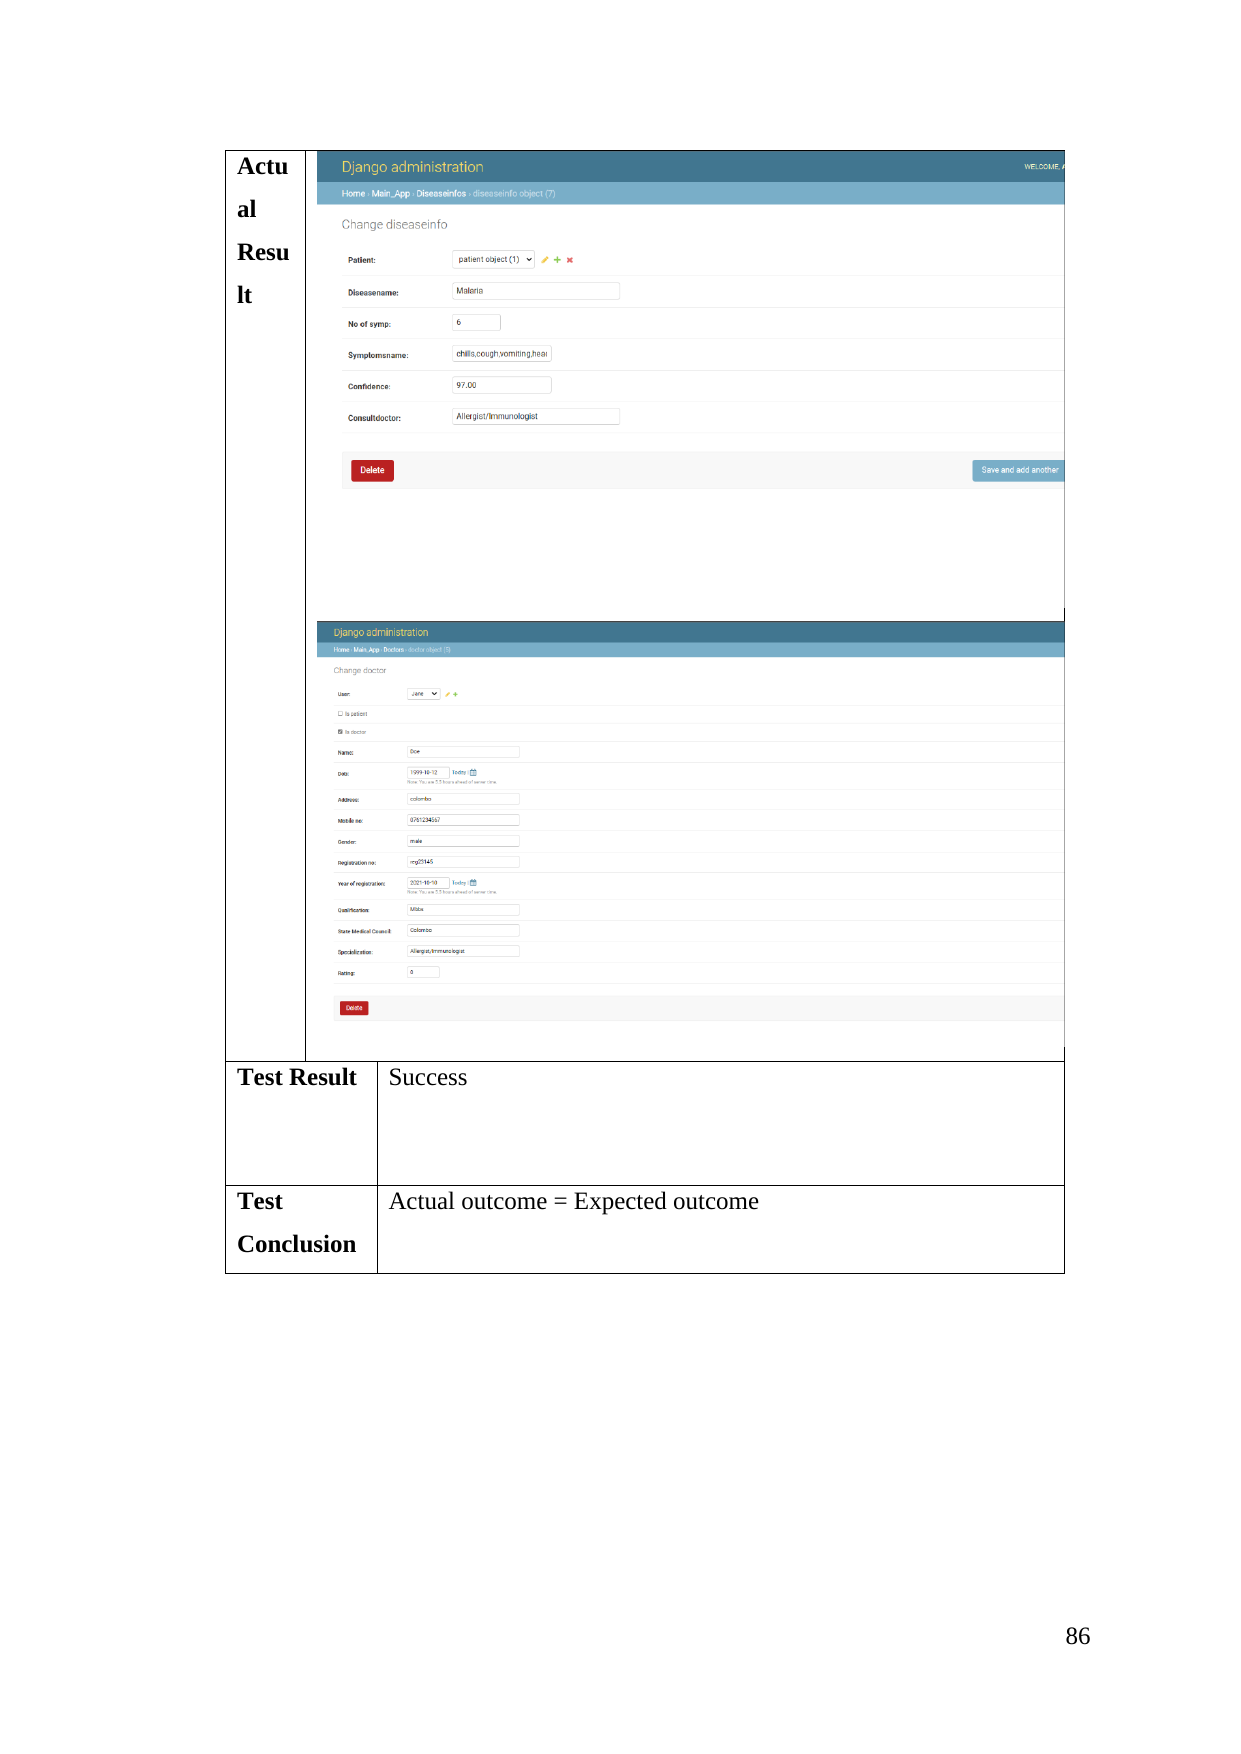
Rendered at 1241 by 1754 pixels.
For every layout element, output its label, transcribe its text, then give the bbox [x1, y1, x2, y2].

picture [317, 151, 1065, 608]
table_cell Actual Result [226, 151, 305, 1061]
table_cell Actual outcome = Expected outcome [378, 1186, 1064, 1273]
table_cell Test Conclusion [226, 1186, 377, 1273]
table_cell Success [378, 1062, 1064, 1185]
picture [317, 621, 1065, 1047]
table_cell Test Result [226, 1062, 377, 1185]
table_cell [306, 151, 1064, 1061]
